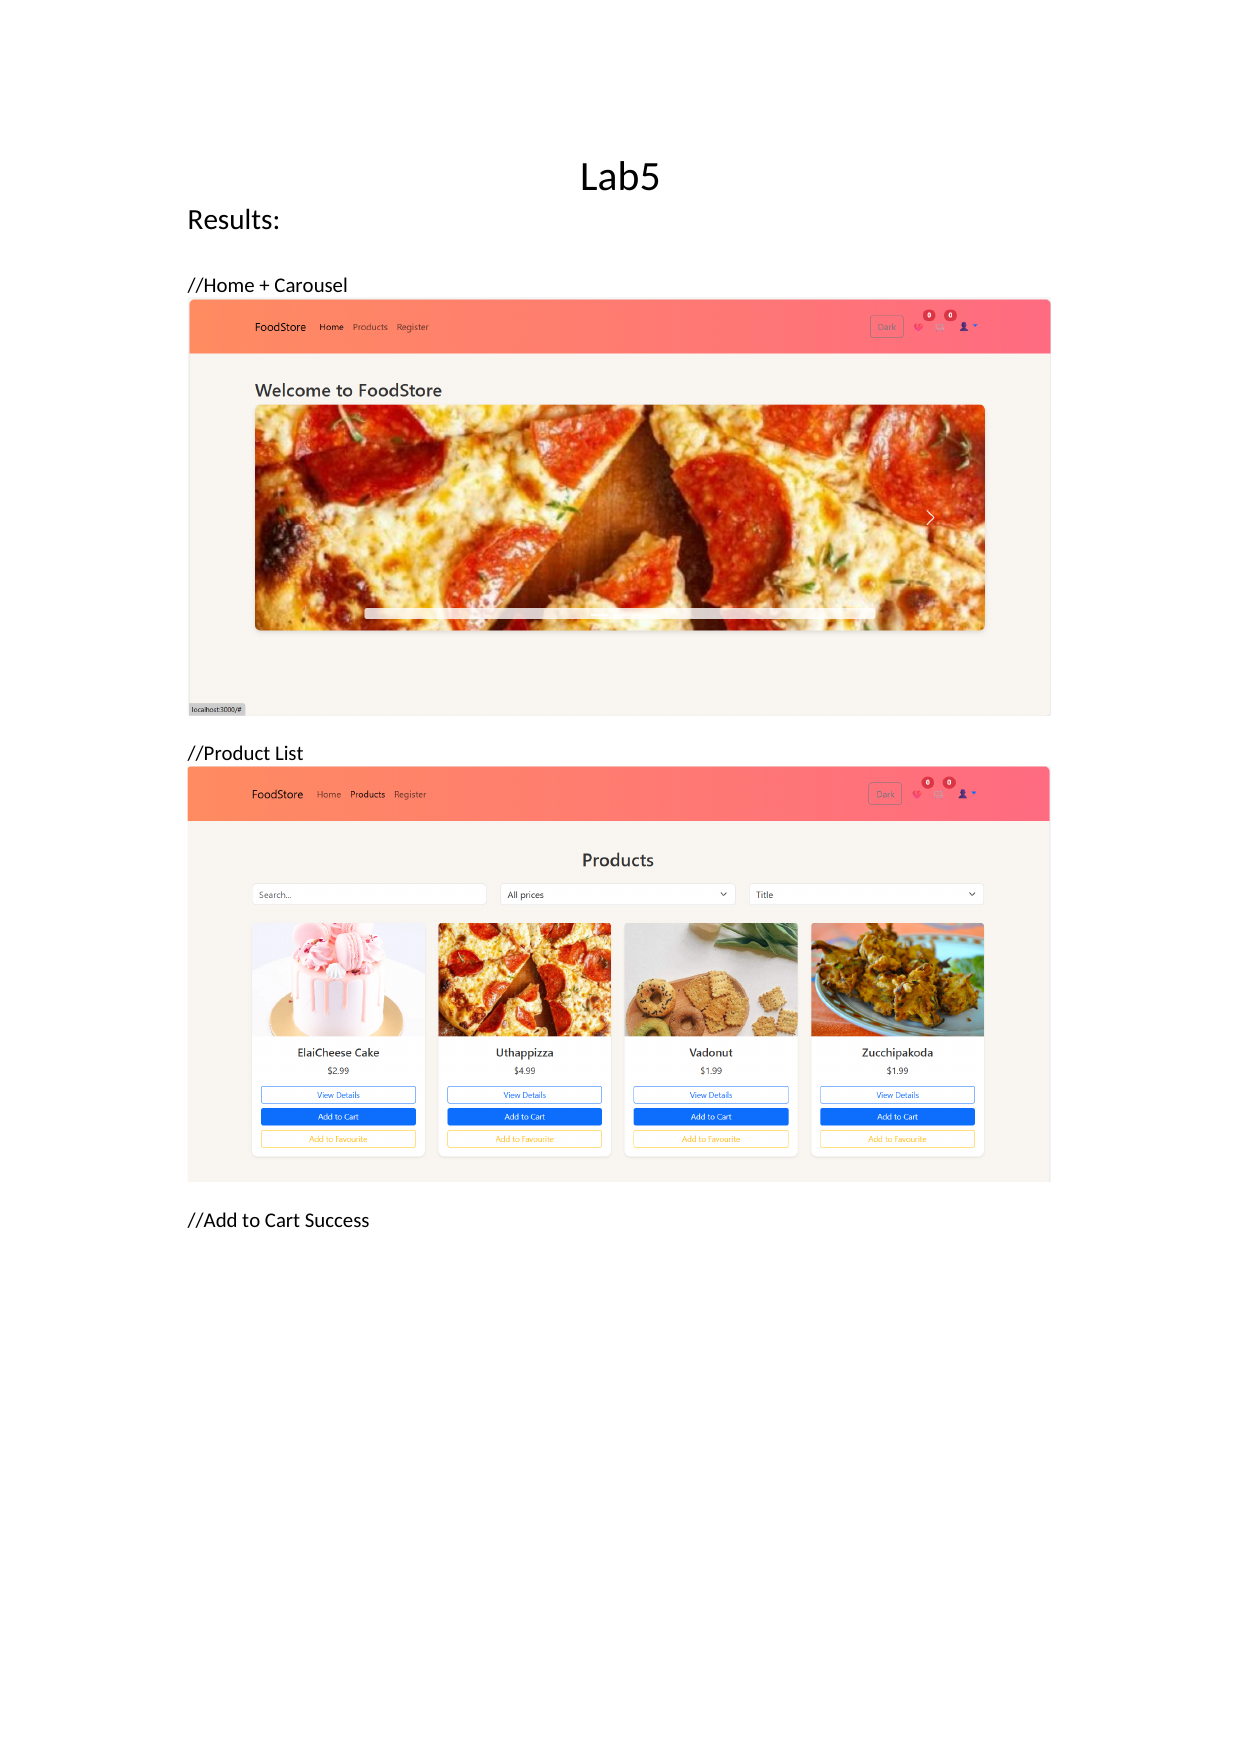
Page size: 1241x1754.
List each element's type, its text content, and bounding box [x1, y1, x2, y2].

text //Add to Cart Success [187, 1207, 1053, 1232]
text //Home + Carousel [187, 272, 1053, 297]
text //Product List [187, 741, 1053, 766]
text Results: [187, 201, 1053, 236]
picture [187, 766, 1051, 1182]
text Lab5 [187, 150, 1053, 201]
picture [187, 297, 1052, 716]
